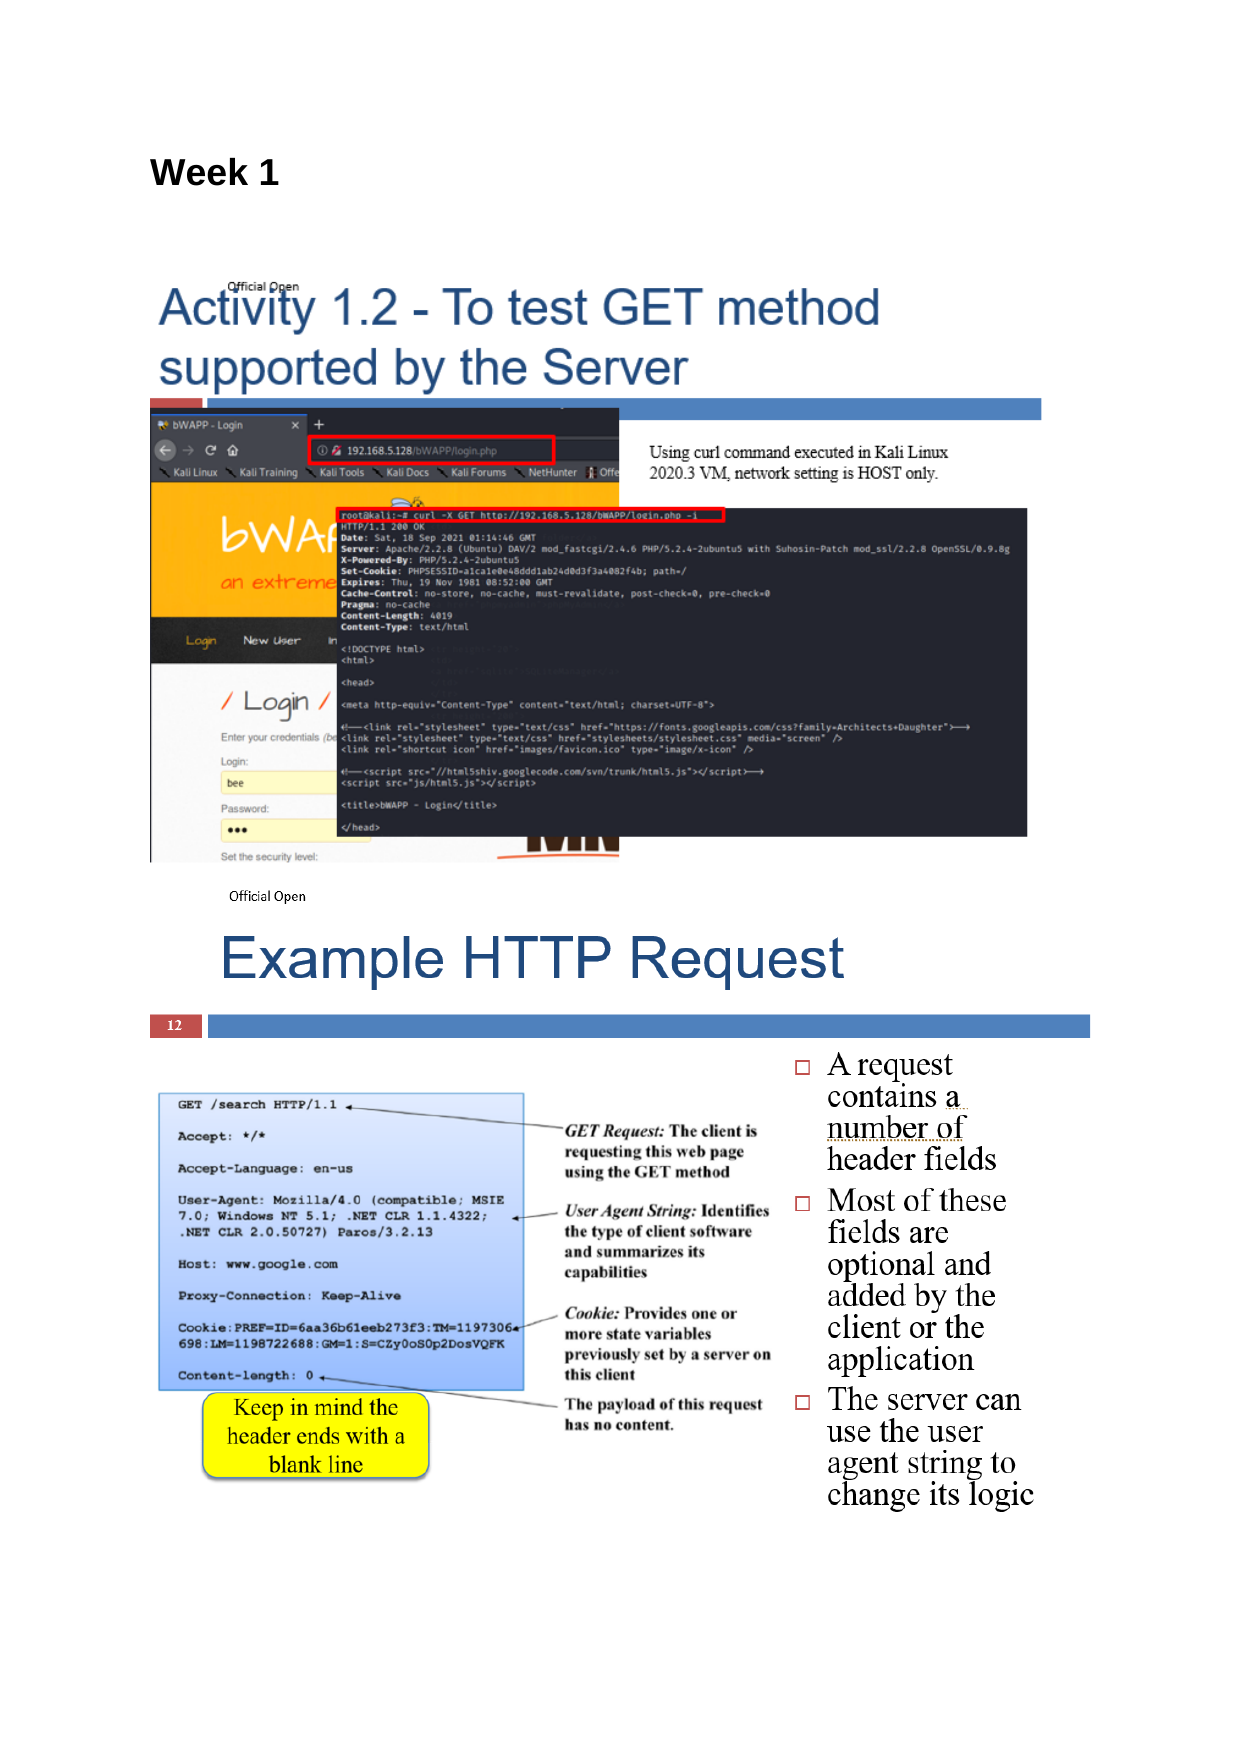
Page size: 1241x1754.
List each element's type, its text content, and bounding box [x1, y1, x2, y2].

picture [150, 276, 1042, 865]
text Week 1 [150, 150, 1090, 193]
picture [150, 883, 1091, 1589]
